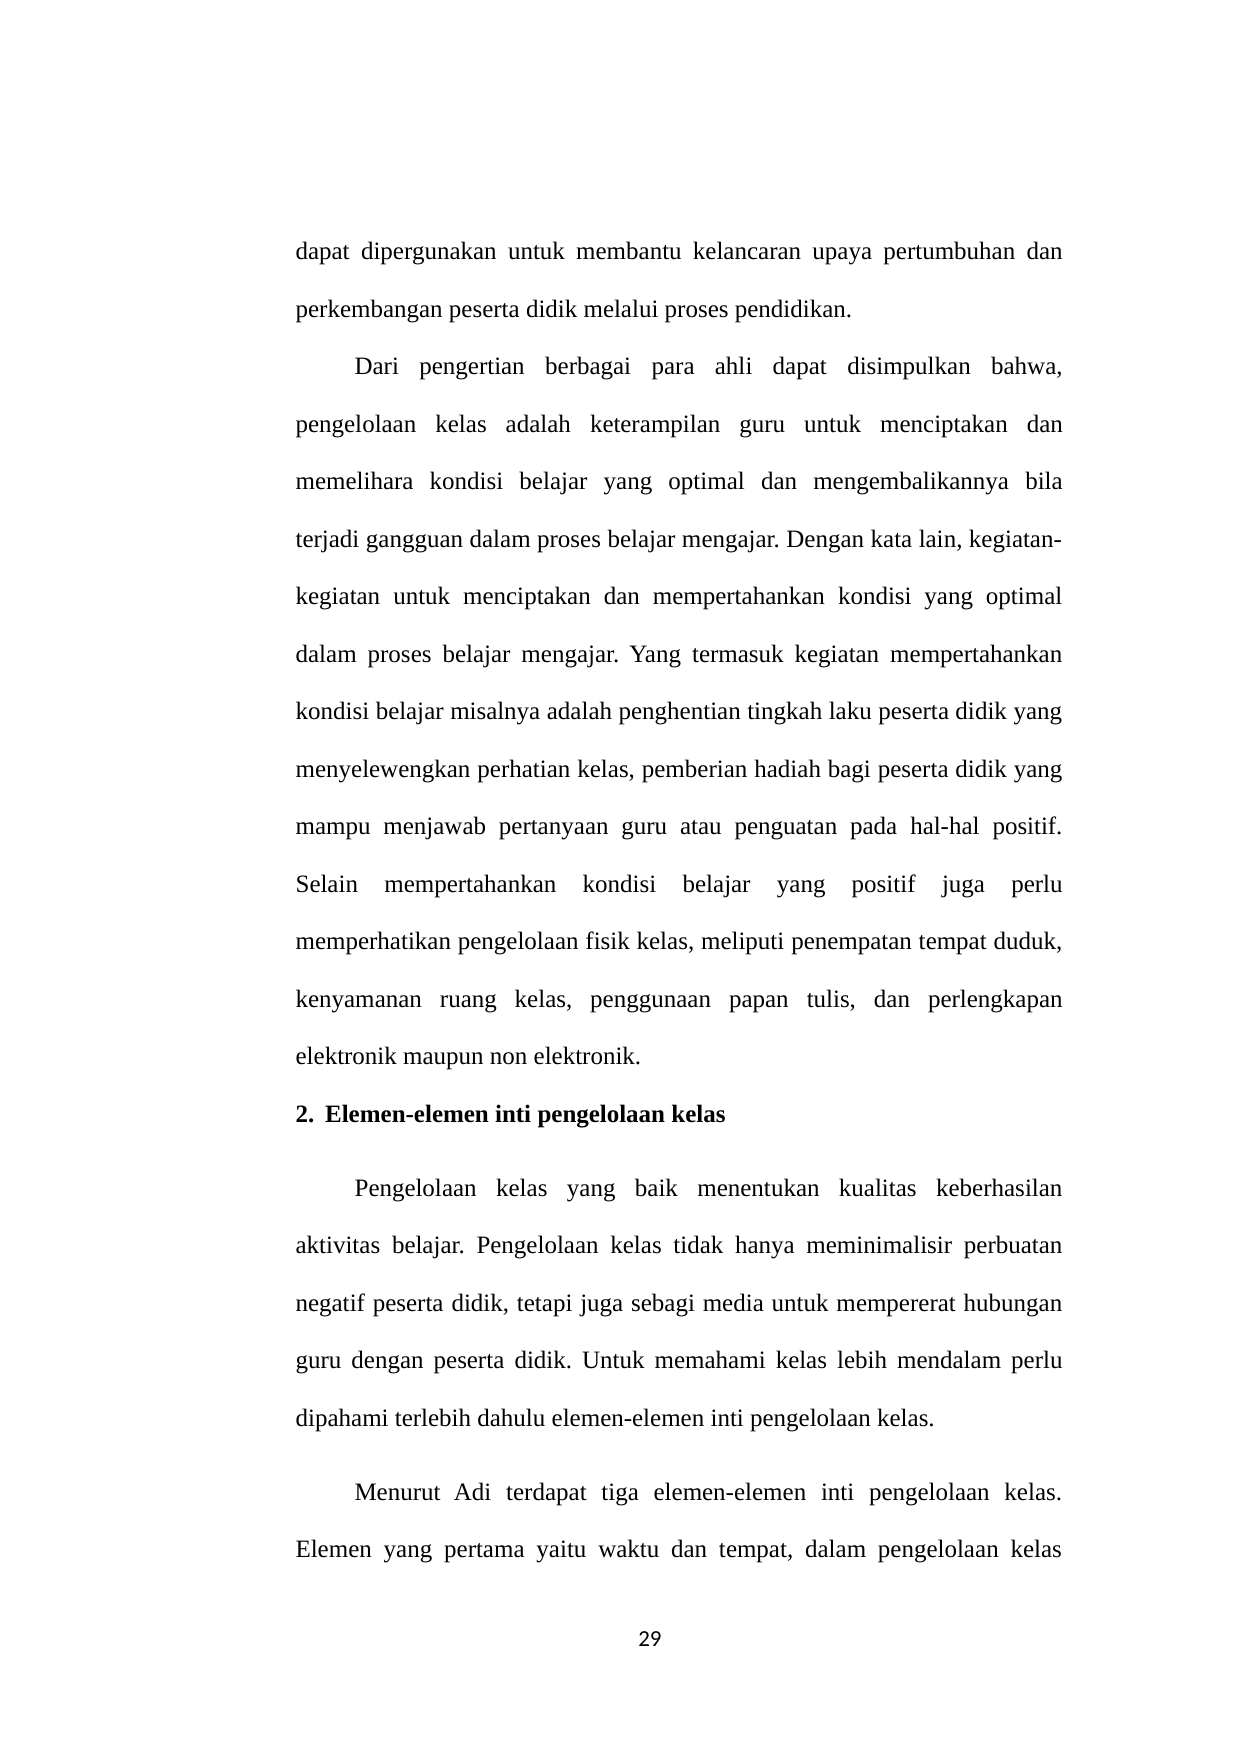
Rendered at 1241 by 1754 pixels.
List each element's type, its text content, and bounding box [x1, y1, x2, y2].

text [295, 1477, 1063, 1563]
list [295, 236, 1063, 322]
list Elemen-elemen inti pengelolaan kelas [295, 1099, 1063, 1127]
list Dari pengertian berbagai para ahli dapat disimpulkan bahwa, pengelolaan kelas adalah keterampilan guru untuk menciptakan dan memelihara kondisi belajar yang optimal dan mengembalikannya bila terjadi gangguan dalam proses belajar mengajar. Dengan kata lain, kegiatan-kegiatan untuk menciptakan dan mempertahankan kondisi yang optimal dalam proses belajar mengajar. Yang termasuk kegiatan mempertahankan kondisi belajar misalnya adalah penghentian tingkah laku peserta didik yang menyelewengkan perhatian kelas, pemberian hadiah bagi peserta didik yang mampu menjawab pertanyaan guru atau penguatan pada hal-hal positif. Selain mempertahankan kondisi belajar yang positif juga perlu memperhatikan pengelolaan fisik kelas, meliputi penempatan tempat duduk, kenyamanan ruang kelas, penggunaan papan tulis, dan perlengkapan elektronik maupun non elektronik. [295, 351, 1063, 1070]
text Pengelolaan kelas yang baik menentukan kualitas keberhasilan aktivitas belajar. Pengelolaan kelas tidak hanya meminimalisir perbuatan negatif peserta didik, tetapi juga sebagi media untuk mempererat hubungan guru dengan peserta didik. Untuk memahami kelas lebih mendalam perlu dipahami terlebih dahulu elemen-elemen inti pengelolaan kelas. [295, 1173, 1063, 1432]
